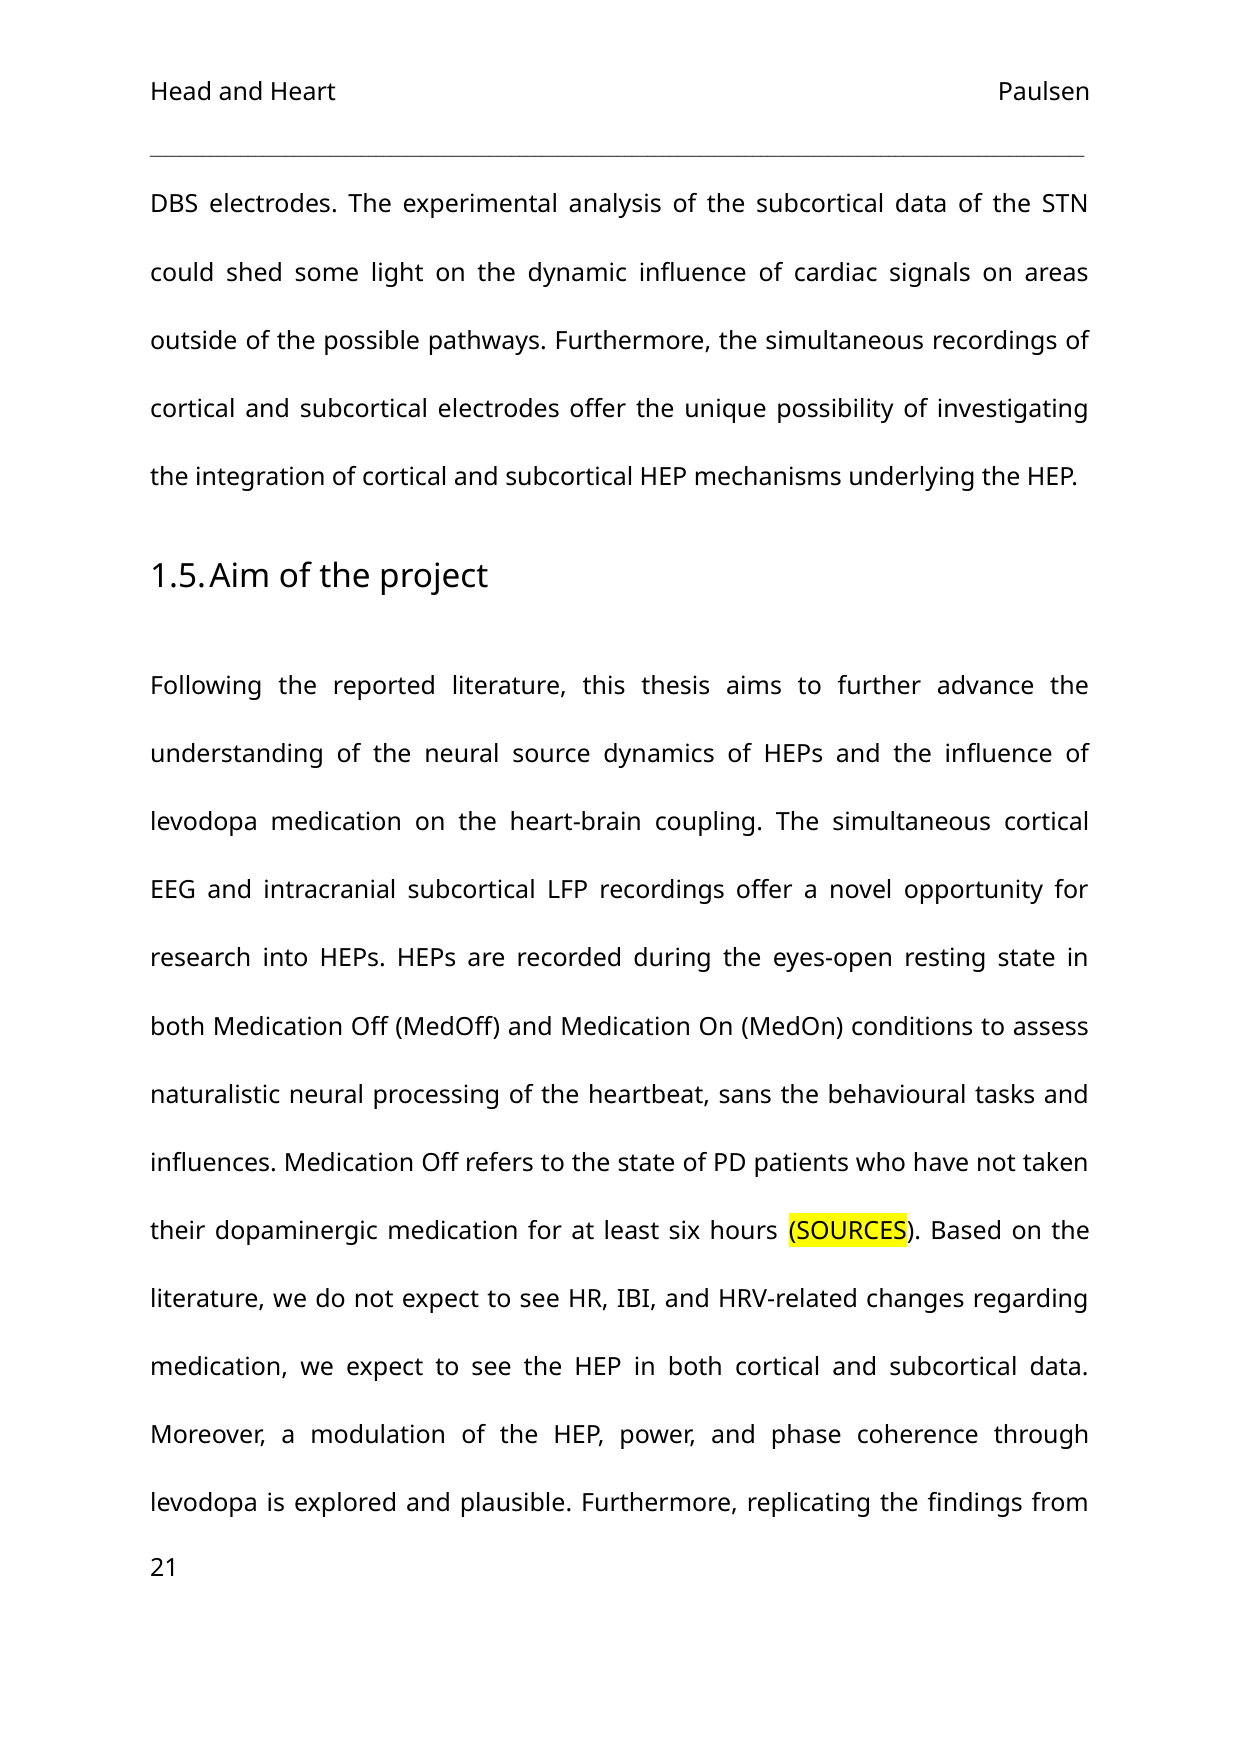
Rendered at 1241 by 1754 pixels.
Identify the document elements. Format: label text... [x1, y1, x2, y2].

subtitle Aim of the project [150, 552, 1090, 597]
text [150, 667, 1090, 1519]
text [150, 186, 1090, 493]
